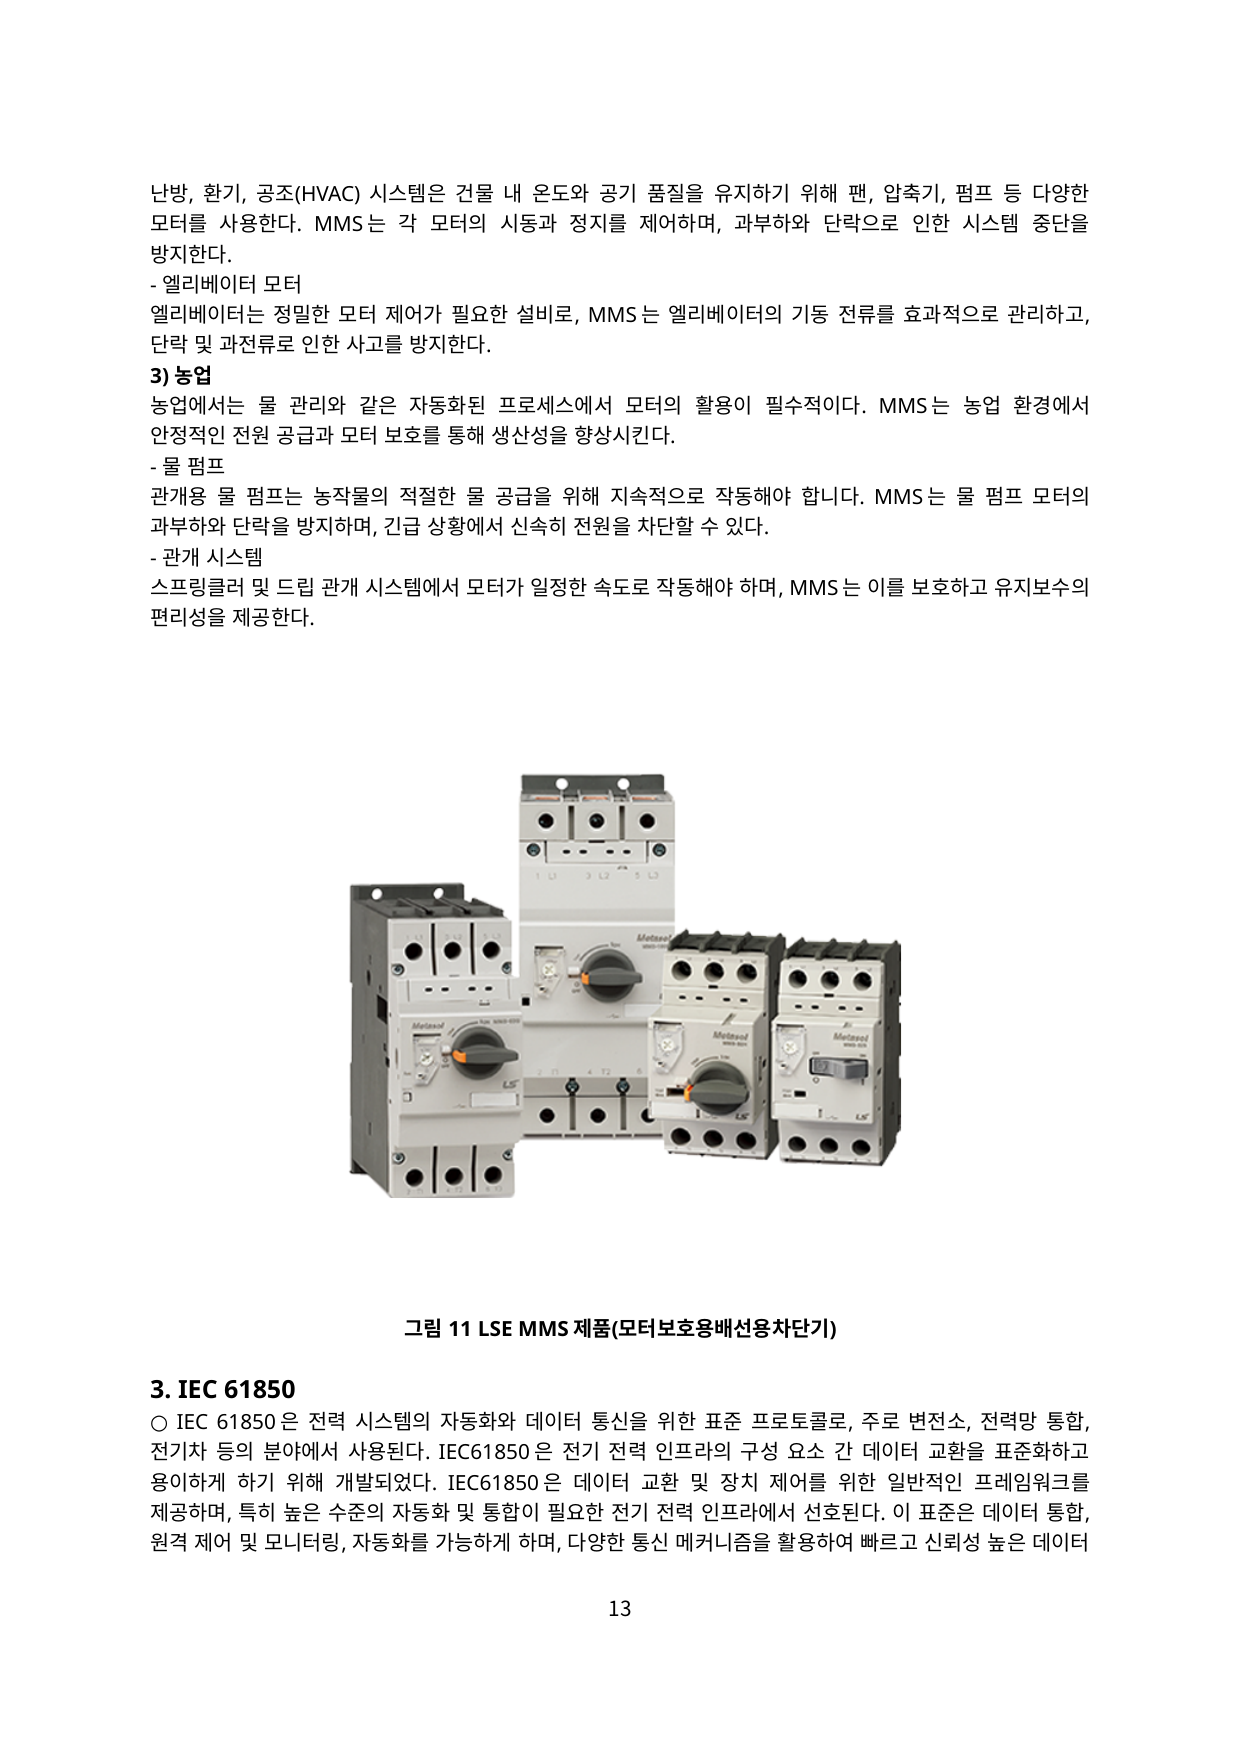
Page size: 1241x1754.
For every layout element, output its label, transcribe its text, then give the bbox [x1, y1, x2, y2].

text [150, 1405, 1090, 1557]
subtitle 3. IEC 61850 [150, 1371, 1090, 1405]
text 농업에서는 물 관리와 같은 자동화된 프로세스에서 모터의 활용이 필수적이다. MMS는 농업 환경에서 안정적인 전원 공급과 모터 보호를 통해 생산성을 향상시킨다. [150, 389, 1090, 450]
text 3) 농업 [150, 359, 1090, 389]
text - 엘리베이터 모터 [150, 268, 1090, 298]
text - 물 펌프 [150, 450, 1090, 480]
text 관개용 물 펌프는 농작물의 적절한 물 공급을 위해 지속적으로 작동해야 합니다. MMS는 물 펌프 모터의 과부하와 단락을 방지하며, 긴급 상황에서 신속히 전원을 차단할 수 있다. [150, 480, 1090, 541]
text 난방, 환기, 공조(HVAC) 시스템은 건물 내 온도와 공기 품질을 유지하기 위해 팬, 압축기, 펌프 등 다양한 모터를 사용한다. MMS는 각 모터의 시동과 정지를 제어하며, 과부하와 단락으로 인한 시스템 중단을 방지한다. [150, 177, 1090, 268]
text 스프링클러 및 드립 관개 시스템에서 모터가 일정한 속도로 작동해야 하며, MMS는 이를 보호하고 유지보수의 편리성을 제공한다. [150, 571, 1090, 632]
picture [322, 688, 918, 1284]
text - 관개 시스템 [150, 541, 1090, 571]
text 엘리베이터는 정밀한 모터 제어가 필요한 설비로, MMS는 엘리베이터의 기동 전류를 효과적으로 관리하고, 단락 및 과전류로 인한 사고를 방지한다. [150, 298, 1090, 359]
